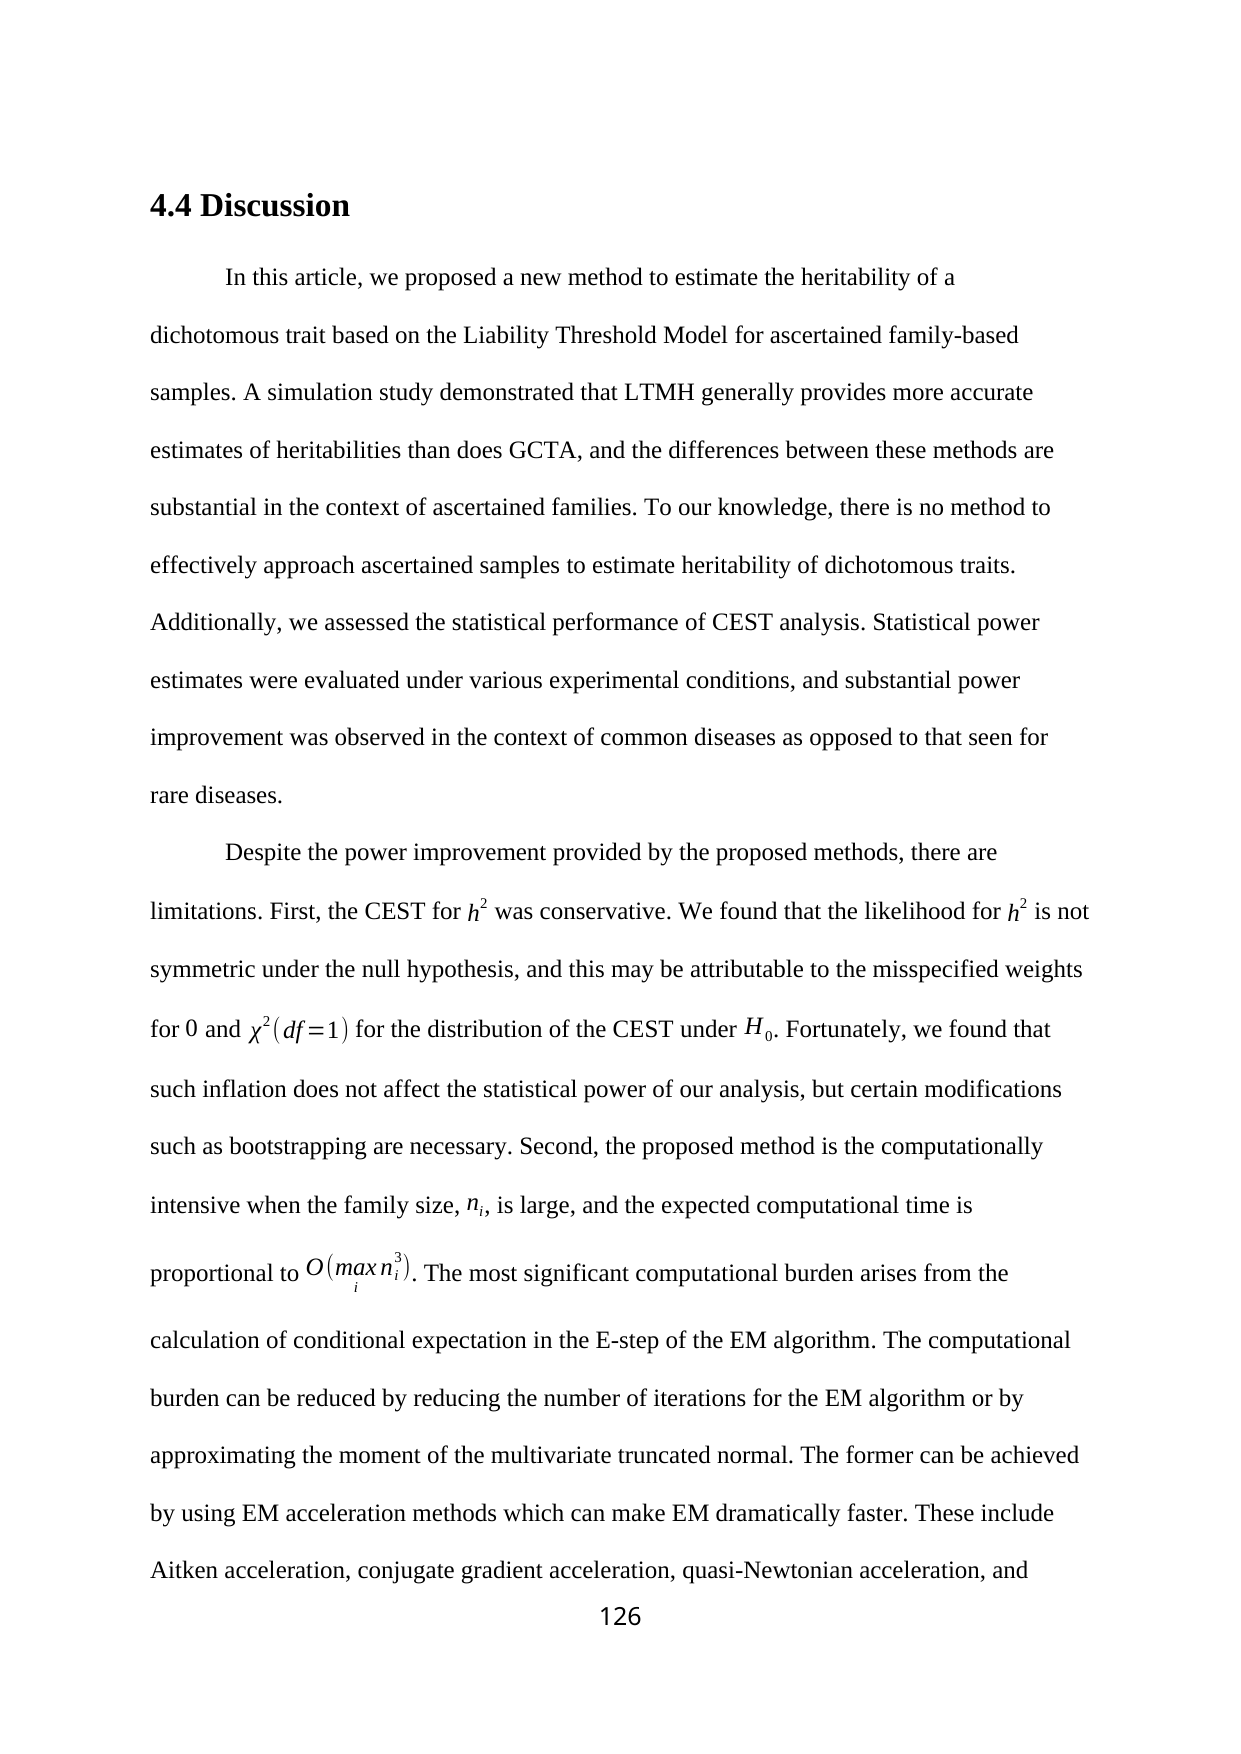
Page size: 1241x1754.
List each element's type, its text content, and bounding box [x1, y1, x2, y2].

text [150, 837, 1090, 1584]
subtitle 4.4 Discussion [150, 186, 1090, 224]
text In this article, we proposed a new method to estimate the heritability of a dichotomous trait based on the Liability Threshold Model for ascertained family-based samples. A simulation study demonstrated that LTMH generally provides more accurate estimates of heritabilities than does GCTA, and the differences between these methods are substantial in the context of ascertained families. To our knowledge, there is no method to effectively approach ascertained samples to estimate heritability of dichotomous traits. Additionally, we assessed the statistical performance of CEST analysis. Statistical power estimates were evaluated under various experimental conditions, and substantial power improvement was observed in the context of common diseases as opposed to that seen for rare diseases. [150, 262, 1090, 808]
